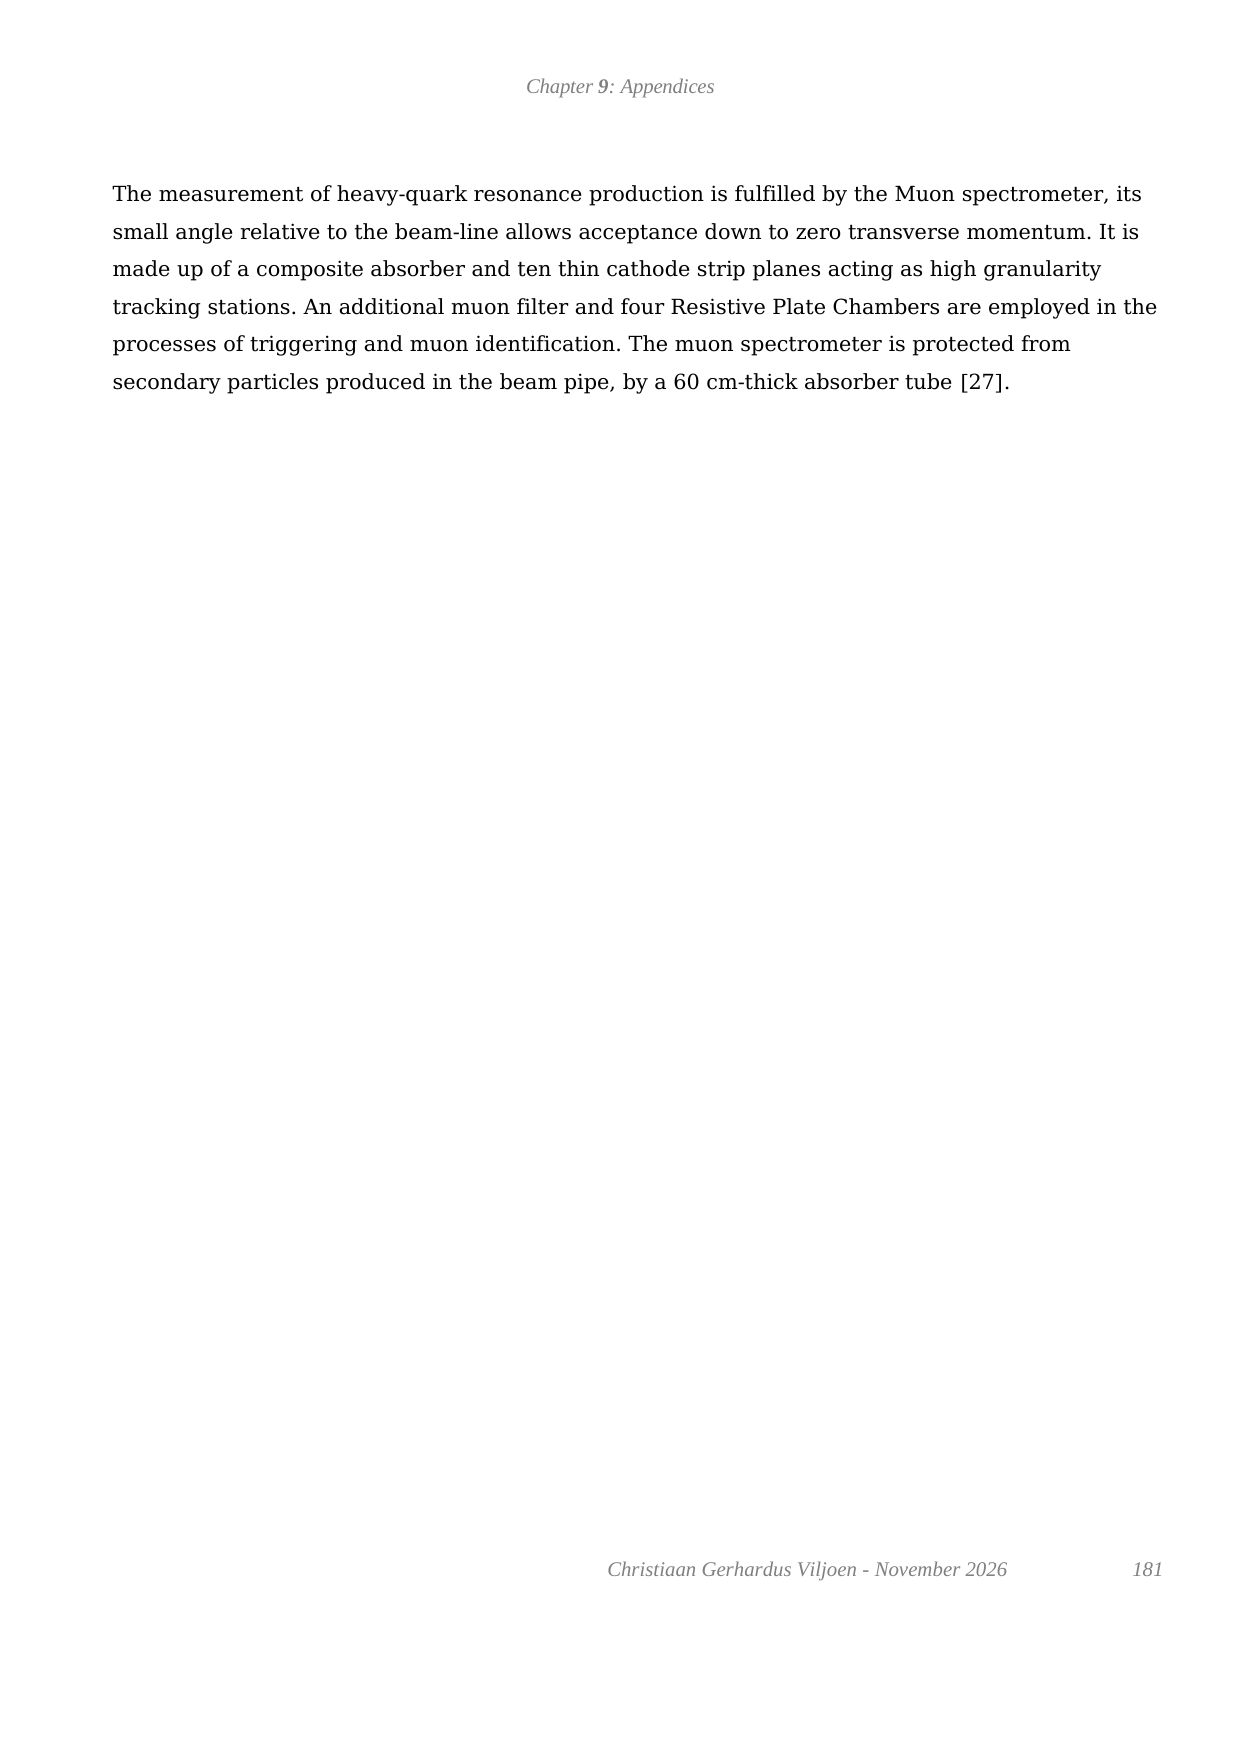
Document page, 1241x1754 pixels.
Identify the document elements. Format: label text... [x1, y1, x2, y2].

text The measurement of heavy-quark resonance production is fulfilled by the Muon spectrometer, its small angle relative to the beam-line allows acceptance down to zero transverse momentum. It is made up of a composite absorber and ten thin cathode strip planes acting as high granularity tracking stations. An additional muon filter and four Resistive Plate Chambers are employed in the processes of triggering and muon identification. The muon spectrometer is protected from secondary particles produced in the beam pipe, by a 60 cm-thick absorber tube . [112, 181, 1165, 394]
